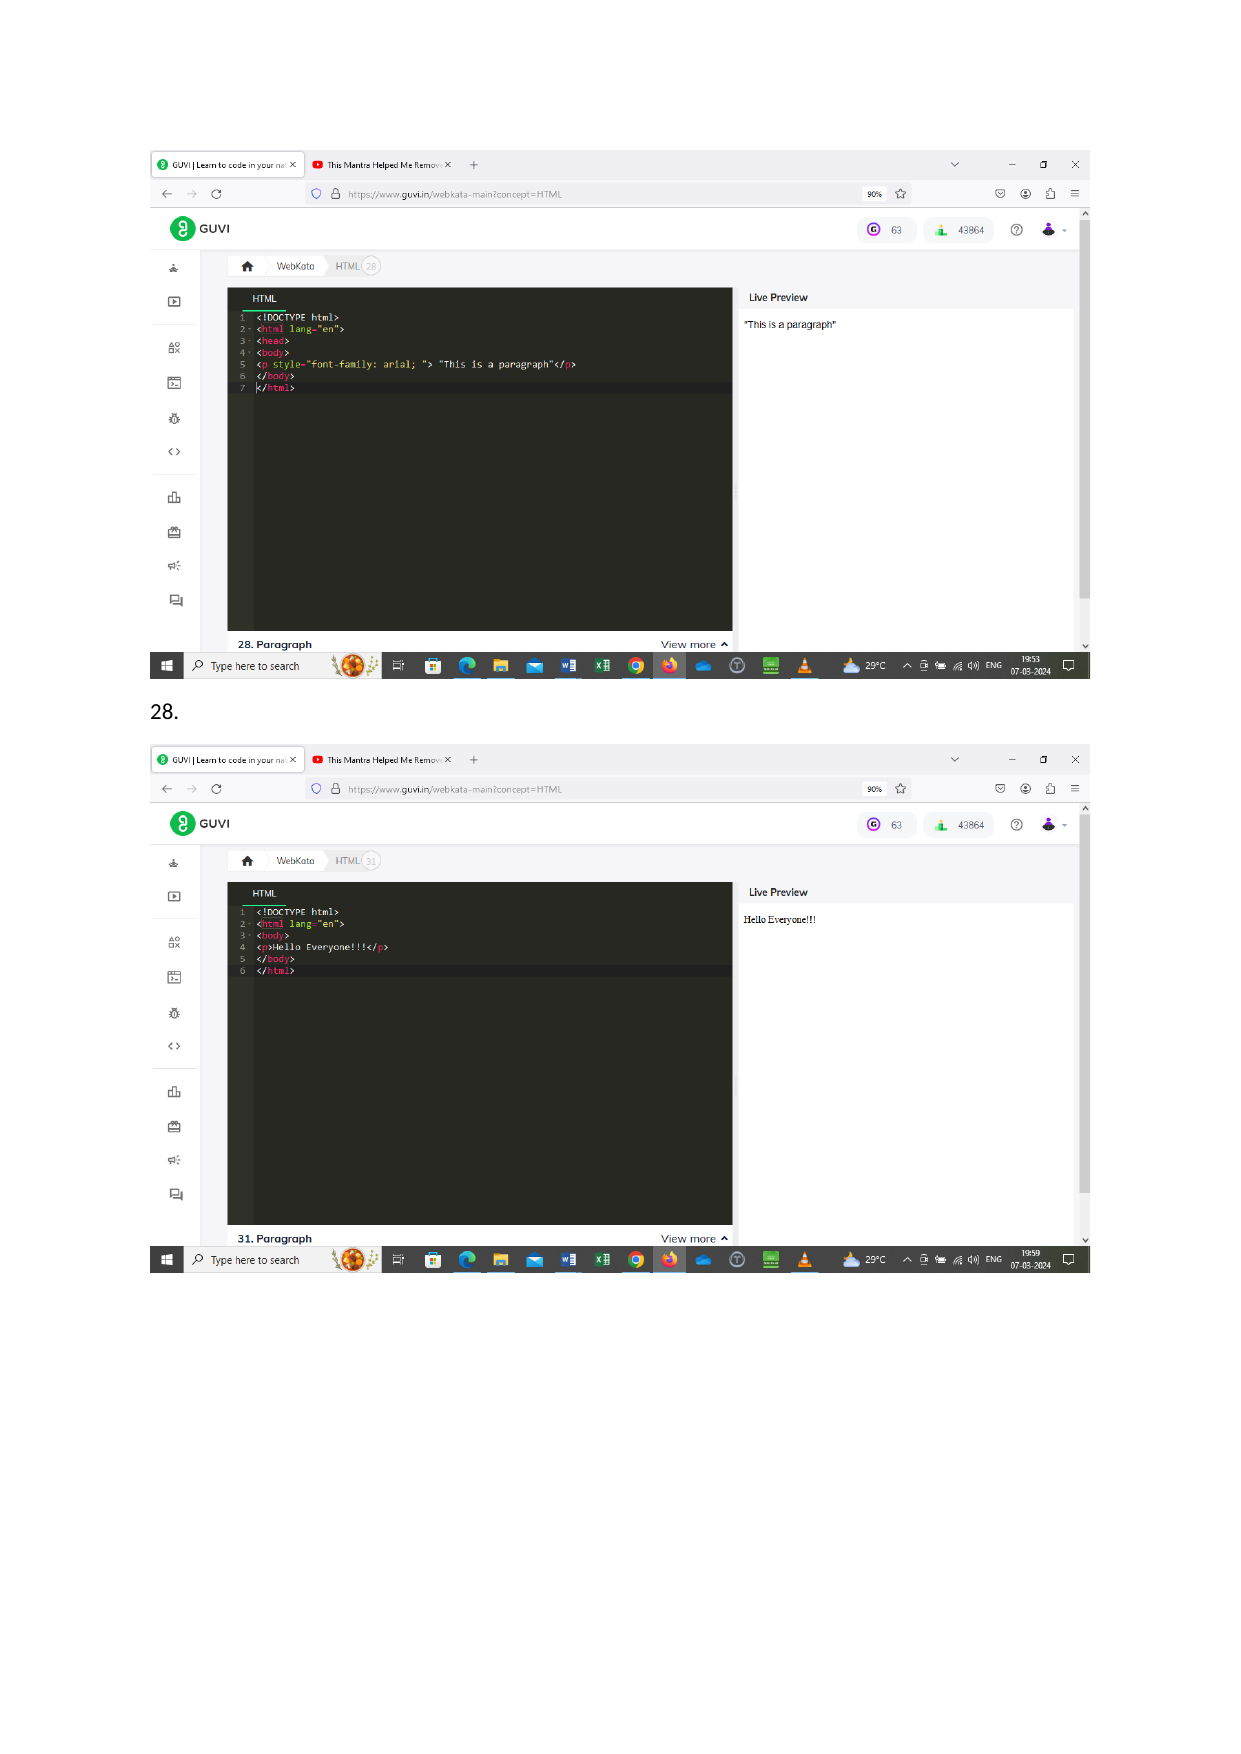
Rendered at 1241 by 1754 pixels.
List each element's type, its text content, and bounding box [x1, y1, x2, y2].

picture [150, 150, 1091, 679]
picture [150, 744, 1091, 1273]
text 28. [150, 697, 1090, 726]
